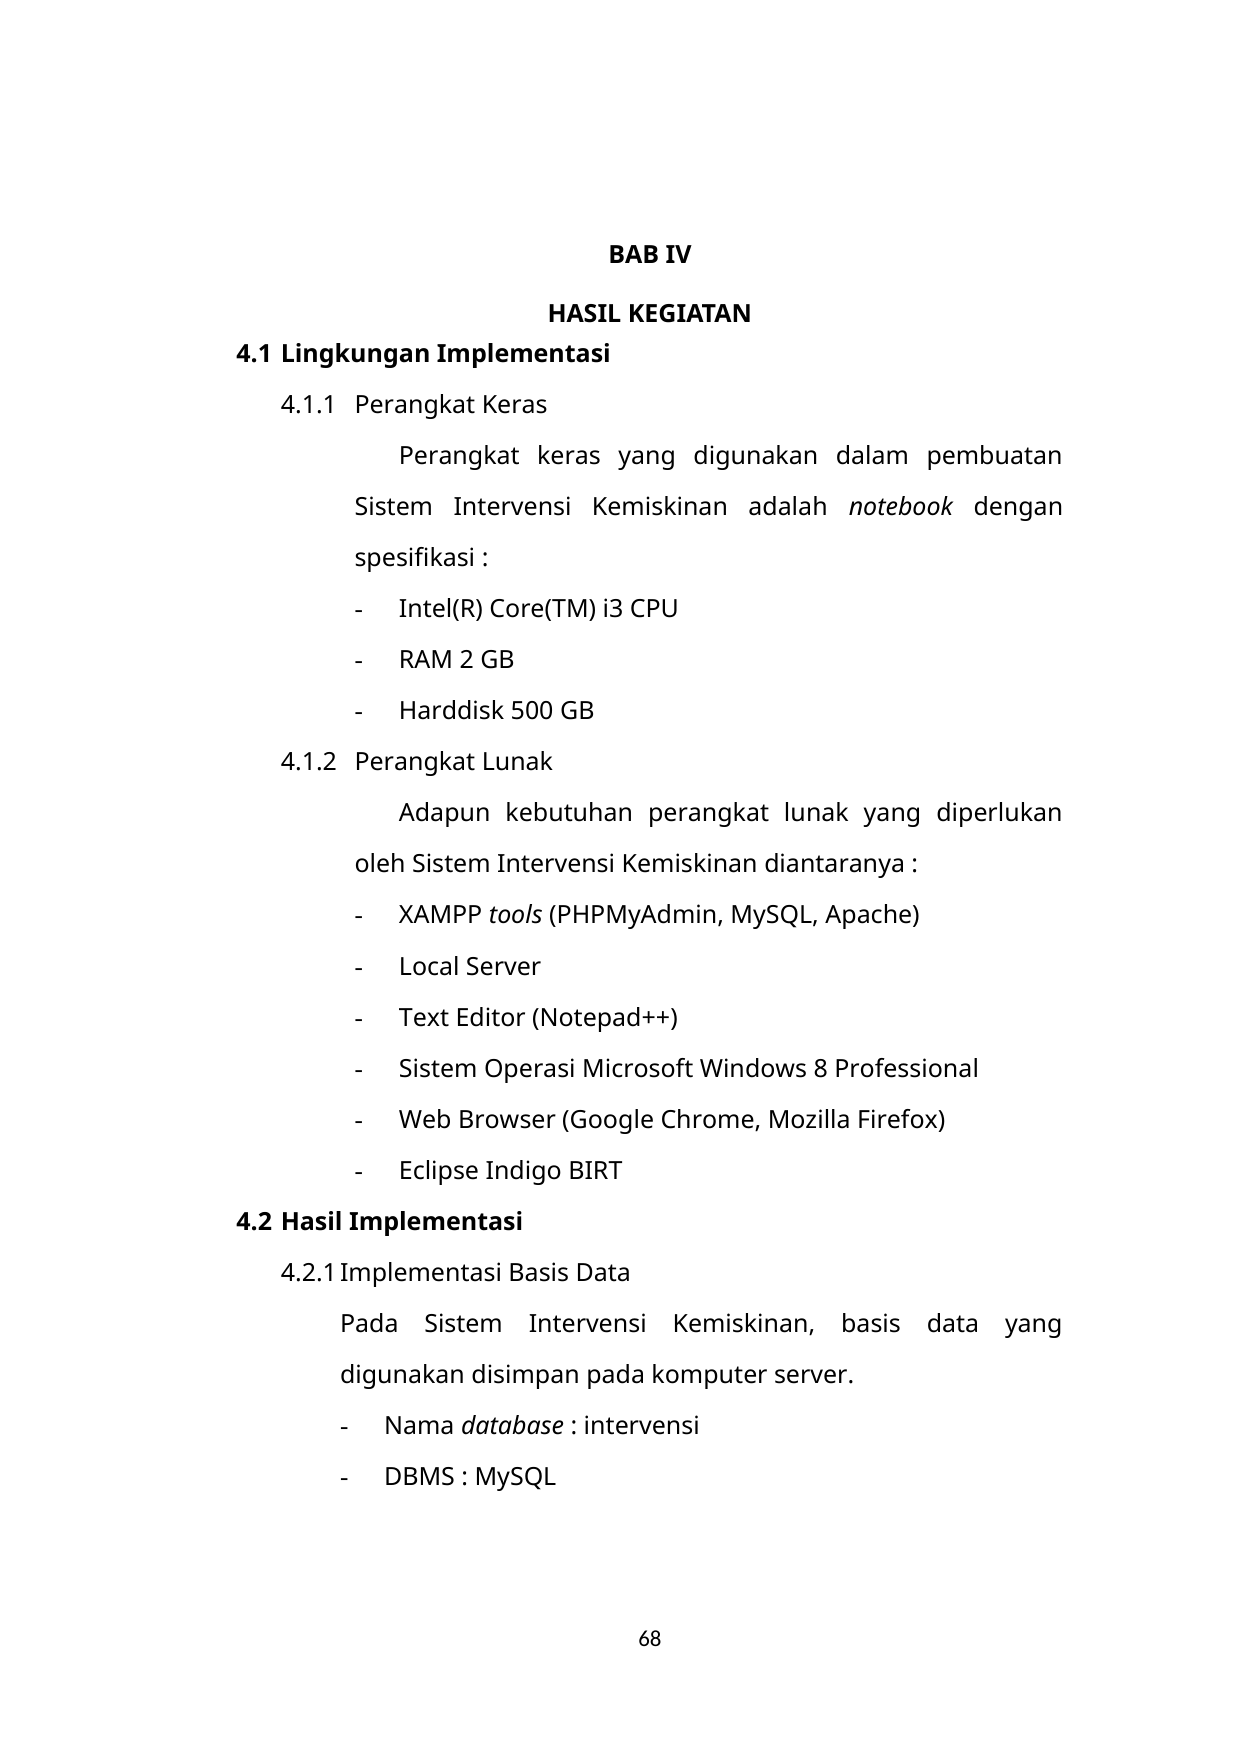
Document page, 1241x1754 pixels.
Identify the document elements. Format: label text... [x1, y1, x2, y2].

subtitle BAB IV [236, 236, 1063, 270]
list Intel(R) Core(TM) i3 CPU [354, 591, 1063, 625]
list Perangkat keras yang digunakan dalam pembuatan Sistem Intervensi Kemiskinan adalah notebook dengan spesifikasi : [354, 438, 1063, 574]
list Text Editor (Notepad++) [354, 999, 1063, 1033]
list DBMS : MySQL [340, 1458, 1063, 1493]
list Local Server [354, 948, 1063, 982]
list Adapun kebutuhan perangkat lunak yang diperlukan oleh Sistem Intervensi Kemiskinan diantaranya : [354, 795, 1063, 880]
list Harddisk 500 GB [354, 693, 1063, 727]
list Hasil Implementasi [236, 1203, 1063, 1237]
list Implementasi Basis Data [281, 1254, 1063, 1288]
list XAMPP tools (PHPMyAdmin, MySQL, Apache) [354, 897, 1063, 931]
list Nama database : intervensi [340, 1407, 1063, 1442]
list Eclipse Indigo BIRT [354, 1152, 1063, 1186]
list Perangkat Keras [281, 387, 1063, 421]
list RAM 2 GB [354, 642, 1063, 676]
list Web Browser (Google Chrome, Mozilla Firefox) [354, 1101, 1063, 1135]
list Lingkungan Implementasi [236, 336, 1063, 370]
subtitle HASIL KEGIATAN [236, 295, 1063, 329]
list Pada Sistem Intervensi Kemiskinan, basis data yang digunakan disimpan pada komputer server. [340, 1305, 1063, 1391]
list Perangkat Lunak [281, 744, 1063, 778]
list Sistem Operasi Microsoft Windows 8 Professional [354, 1050, 1063, 1084]
